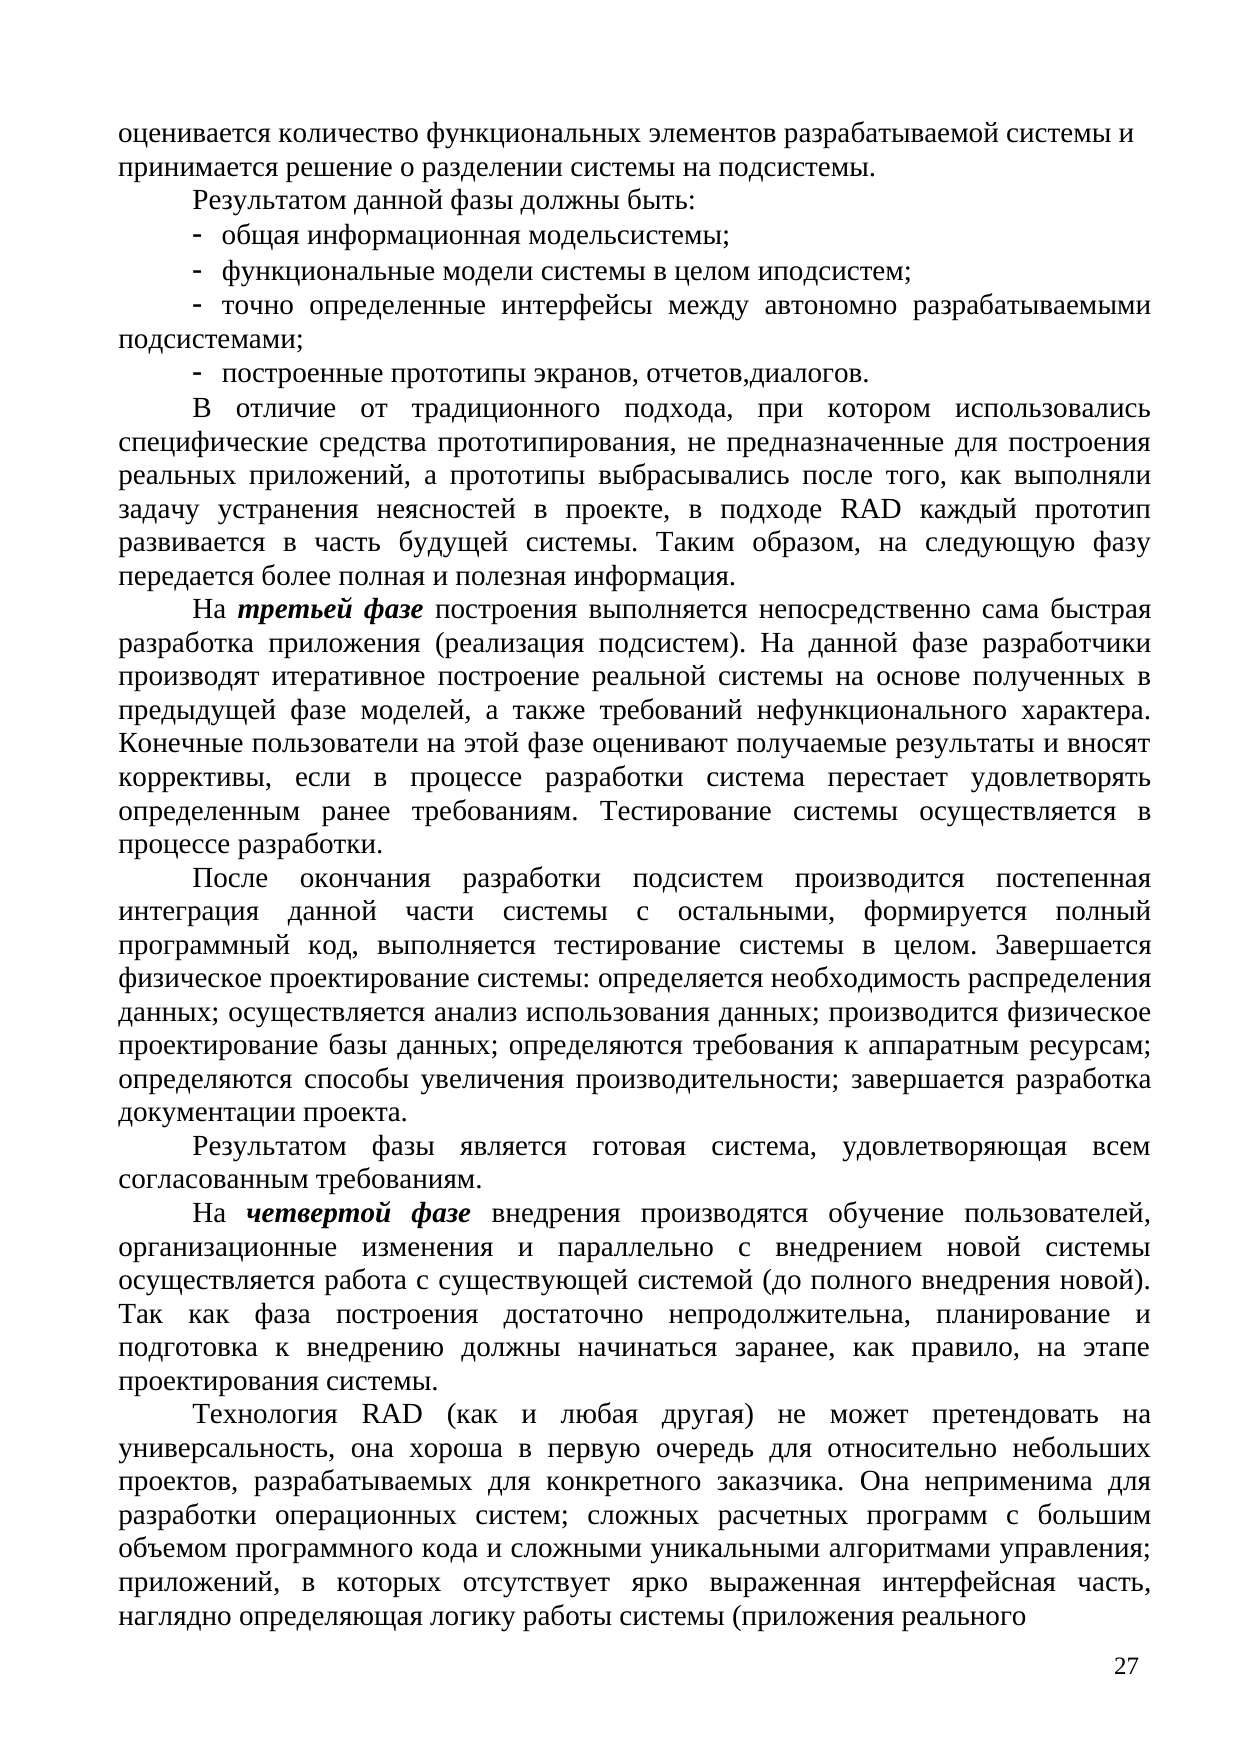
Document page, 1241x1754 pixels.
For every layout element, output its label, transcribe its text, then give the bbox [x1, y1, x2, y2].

text На четвертой фазе внедрения производятся обучение пользователей, организационные изменения и параллельно с внедрением новой системы осуществляется работа с существующей системой (до полного внедрения новой). Так как фаза построения достаточно непродолжительна, планирование и подготовка к внедрению должны начинаться заранее, как правило, на этапе проектирования системы. [118, 1195, 1152, 1396]
text На третьей фазе построения выполняется непосредственно сама быстрая разработка приложения (реализация подсистем). На данной фазе разработчики производят итеративное построение реальной системы на основе полученных в предыдущей фазе моделей, а также требований нефункционального характера. Конечные пользователи на этой фазе оценивают получаемые результаты и вносят коррективы, если в процессе разработки система перестает удовлетворять определенным ранее требованиям. Тестирование системы осуществляется в процессе разработки. [118, 591, 1152, 860]
text Результатом фазы является готовая система, удовлетворяющая всем согласованным требованиям. [118, 1128, 1151, 1195]
list построенные прототипы экранов, отчетов,диалогов. [192, 354, 1176, 390]
list точно определенные интерфейсы между автономно разрабатываемыми подсистемами; [118, 287, 1152, 354]
text Технология RAD (как и любая другая) не может претендовать на универсальность, она хороша в первую очередь для относительно небольших проектов, разрабатываемых для конкретного заказчика. Она неприменима для разработки операционных систем; сложных расчетных программ с большим объемом программного кода и сложными уникальными алгоритмами управления; приложений, в которых отсутствует ярко выраженная интерфейсная часть, наглядно определяющая логику работы системы (приложения реального [118, 1396, 1152, 1631]
text Результатом данной фазы должны быть: [192, 182, 1176, 216]
text После окончания разработки подсистем производится постепенная интеграция данной части системы с остальными, формируется полный программный код, выполняется тестирование системы в целом. Завершается физическое проектирование системы: определяется необходимость распределения данных; осуществляется анализ использования данных; производится физическое проектирование базы данных; определяются требования к аппаратным ресурсам; определяются способы увеличения производительности; завершается разработка документации проекта. [118, 860, 1152, 1128]
text В отличие от традиционного подхода, при котором использовались специфические средства прототипирования, не предназначенные для построения реальных приложений, а прототипы выбрасывались после того, как выполняли задачу устранения неясностей в проекте, в подходе RAD каждый прототип развивается в часть будущей системы. Таким образом, на следующую фазу передается более полная и полезная информация. [118, 390, 1152, 591]
list общая информационная модельсистемы; [192, 216, 1176, 251]
list функциональные модели системы в целом иподсистем; [192, 252, 1176, 287]
text оценивается количество функциональных элементов разрабатываемой системы и принимается решение о разделении системы на подсистемы. [118, 115, 1176, 182]
